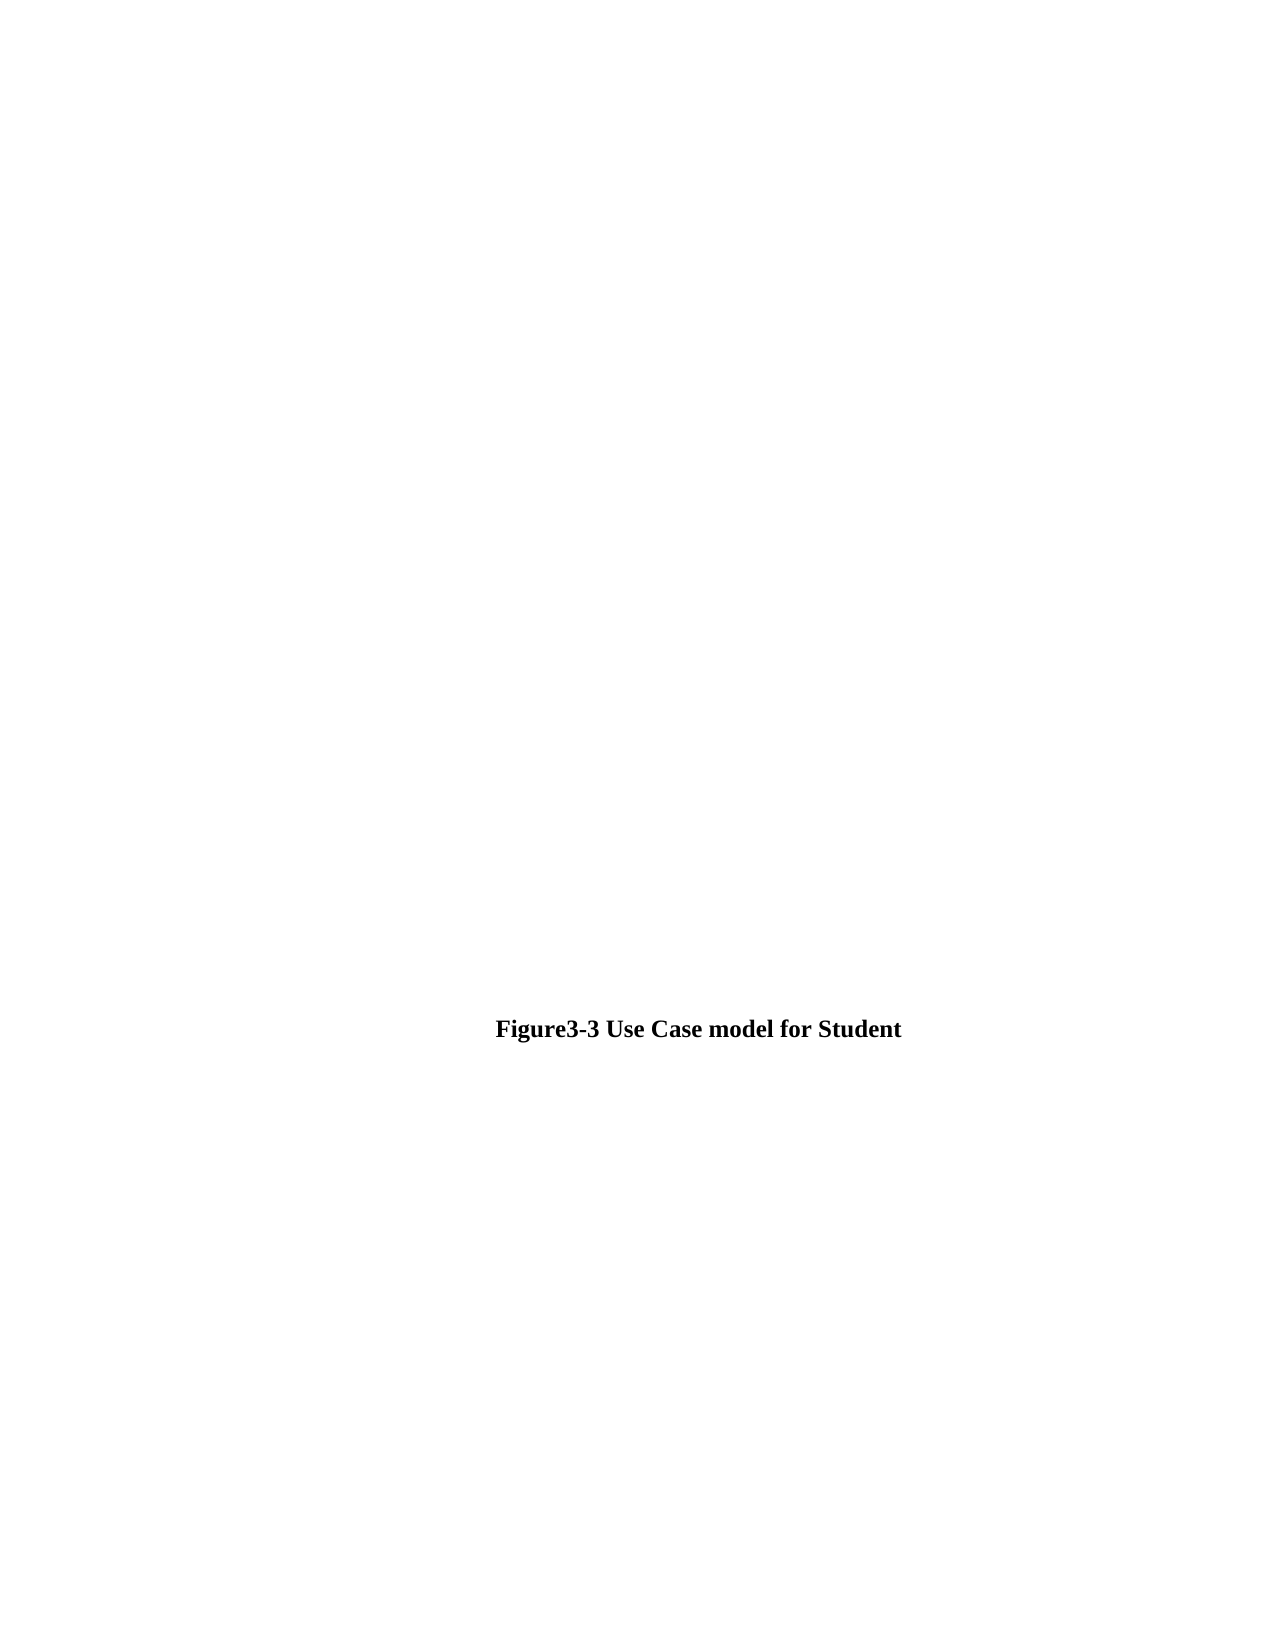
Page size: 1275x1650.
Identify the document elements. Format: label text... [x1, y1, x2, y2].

subtitle Figure3-3 Use Case model for Student [150, 1014, 1125, 1042]
